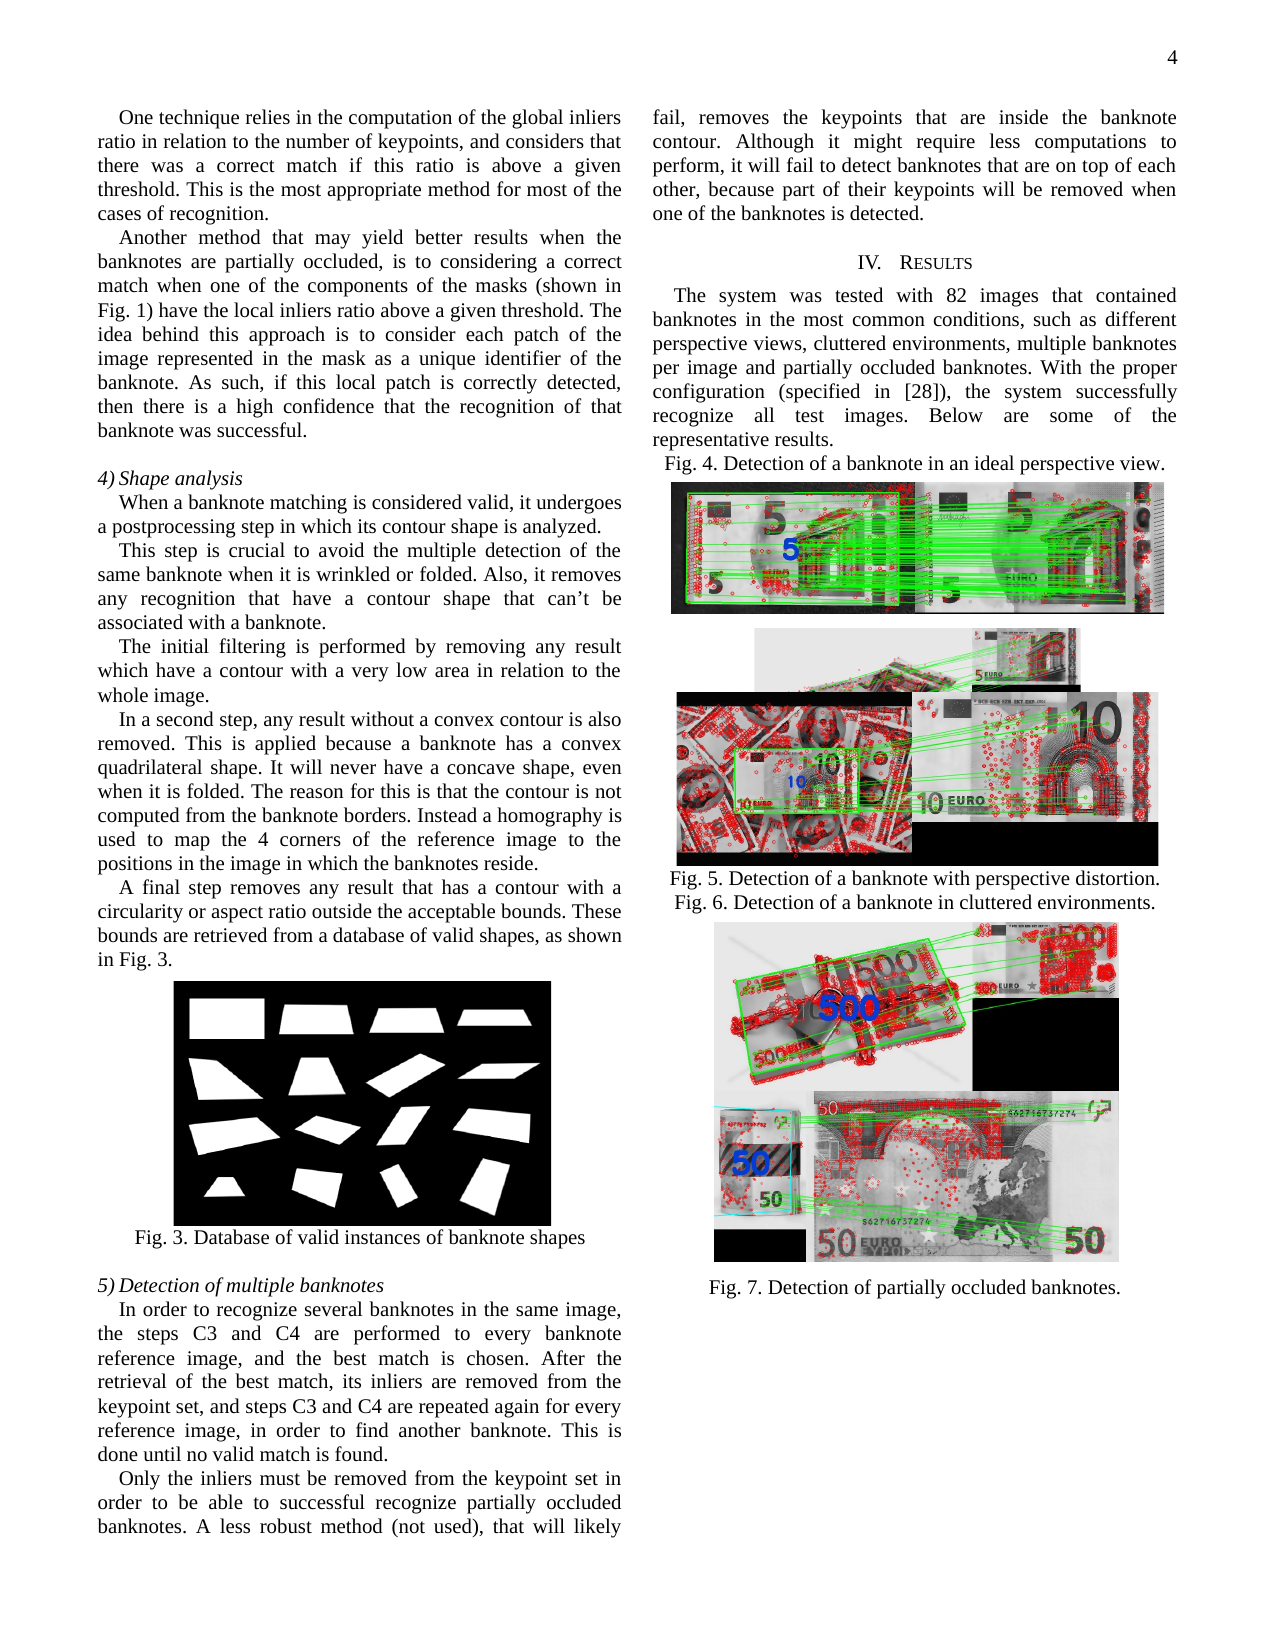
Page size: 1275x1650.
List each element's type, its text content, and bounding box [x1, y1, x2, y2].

subtitle Detection of multiple banknotes [97, 1273, 622, 1297]
text In order to recognize several banknotes in the same image, the steps C3 and C4 are performed to every banknote reference image, and the best match is chosen. After the retrieval of the best match, its inliers are removed from the keypoint set, and steps C3 and C4 are repeated again for every reference image, in order to find another banknote. This is done until no valid match is found. [97, 1297, 622, 1466]
text In a second step, any result without a convex contour is also removed. This is applied because a banknote has a convex quadrilateral shape. It will never have a concave shape, even when it is folded. The reason for this is that the contour is not computed from the banknote borders. Instead a homography is used to map the 4 corners of the reference image to the positions in the image in which the banknotes reside. [97, 707, 622, 875]
subtitle Results [652, 250, 1177, 274]
text One technique relies in the computation of the global inliers ratio in relation to the number of keypoints, and considers that there was a correct match if this ratio is above a given threshold. This is the most appropriate method for most of the cases of recognition. [97, 105, 622, 225]
picture [714, 922, 1119, 1262]
text A final step removes any result that has a contour with a circularity or aspect ratio outside the acceptable bounds. These bounds are retrieved from a database of valid shapes, as shown in Fig. 3. [97, 875, 622, 971]
text Fig. 6. Detection of a banknote in cluttered environments. [652, 890, 1177, 914]
text Fig. 7. Detection of partially occluded banknotes. [652, 1275, 1177, 1299]
picture [671, 482, 1165, 614]
text The system was tested with 82 images that contained banknotes in the most common conditions, such as different perspective views, cluttered environments, multiple banknotes per image and partially occluded banknotes. With the proper configuration (specified in [28]), the system successfully recognize all test images. Below are some of the representative results. [652, 283, 1177, 451]
text Only the inliers must be removed from the keypoint set in order to be able to successful recognize partially occluded banknotes. A less robust method (not used), that will likely fail, removes the keypoints that are inside the banknote contour. Although it might require less computations to perform, it will fail to detect banknotes that are on top of each other, because part of their keypoints will be removed when one of the banknotes is detected. [97, 1466, 622, 1538]
text Fig. 4. Detection of a banknote in an ideal perspective view. [652, 451, 1177, 475]
picture [173, 981, 552, 1226]
subtitle Shape analysis [97, 466, 622, 490]
text This step is crucial to avoid the multiple detection of the same banknote when it is wrinkled or folded. Also, it removes any recognition that have a contour shape that can’t be associated with a banknote. [97, 538, 622, 634]
text When a banknote matching is considered valid, it undergoes a postprocessing step in which its contour shape is analyzed. [97, 490, 622, 538]
text Another method that may yield better results when the banknotes are partially occluded, is to considering a correct match when one of the components of the masks (shown in Fig. 1) have the local inliers ratio above a given threshold. The idea behind this approach is to consider each patch of the image represented in the mask as a unique identifier of the banknote. As such, if this local patch is correctly detected, then there is a high confidence that the recognition of that banknote was successful. [97, 225, 622, 442]
text Only the inliers must be removed from the keypoint set in order to be able to successful recognize partially occluded banknotes. A less robust method (not used), that will likely fail, removes the keypoints that are inside the banknote contour. Although it might require less computations to perform, it will fail to detect banknotes that are on top of each other, because part of their keypoints will be removed when one of the banknotes is detected. [652, 105, 1177, 225]
text The initial filtering is performed by removing any result which have a contour with a very low area in relation to the whole image. [97, 634, 622, 707]
picture [676, 628, 1159, 866]
